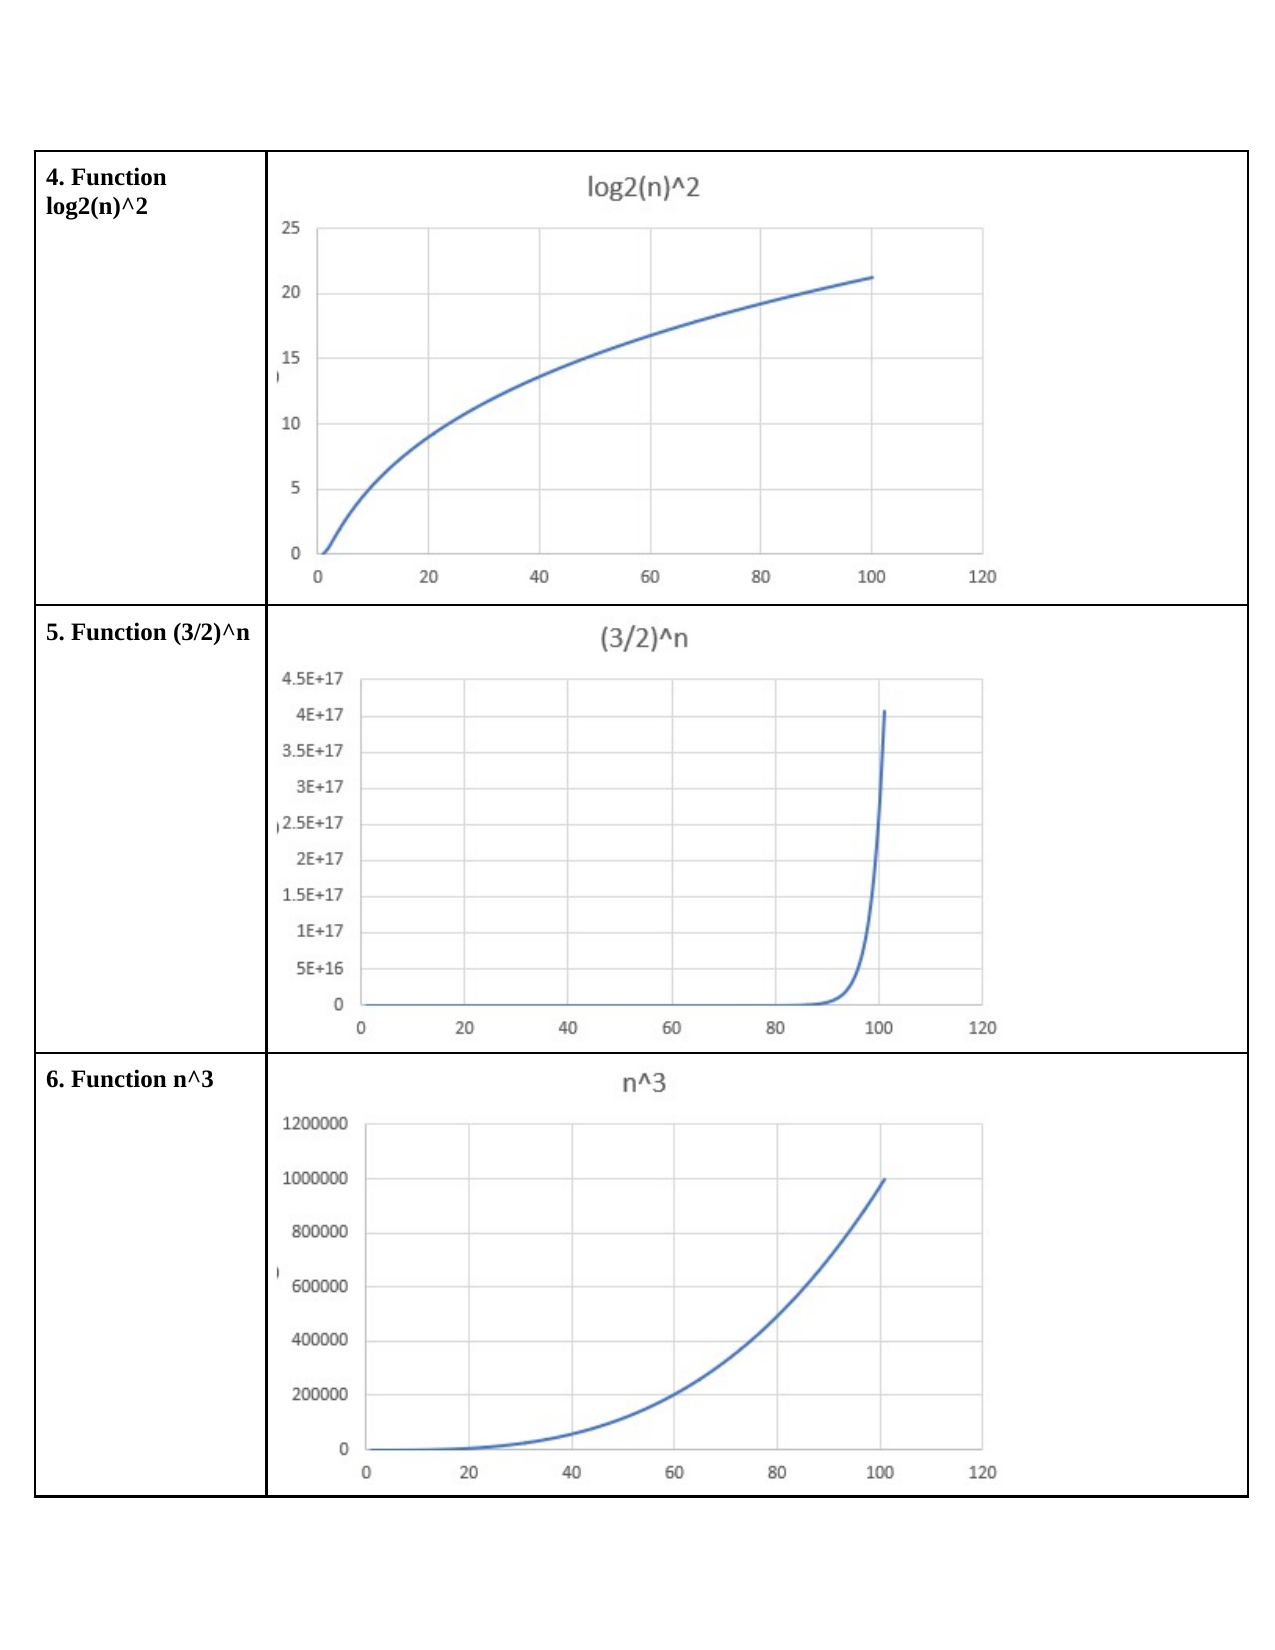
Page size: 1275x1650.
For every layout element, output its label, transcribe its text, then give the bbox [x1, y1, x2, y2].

table_cell 4. Function log2(n)^2 [36, 152, 265, 604]
table_cell [268, 1054, 1247, 1495]
table_cell 6. Function n^3 [36, 1054, 265, 1495]
picture [276, 162, 1009, 594]
table_cell 5. Function (3/2)^n [36, 606, 265, 1052]
picture [276, 1064, 1010, 1485]
table_cell [268, 606, 1247, 1052]
table_cell [268, 152, 1247, 604]
picture [276, 616, 1010, 1042]
